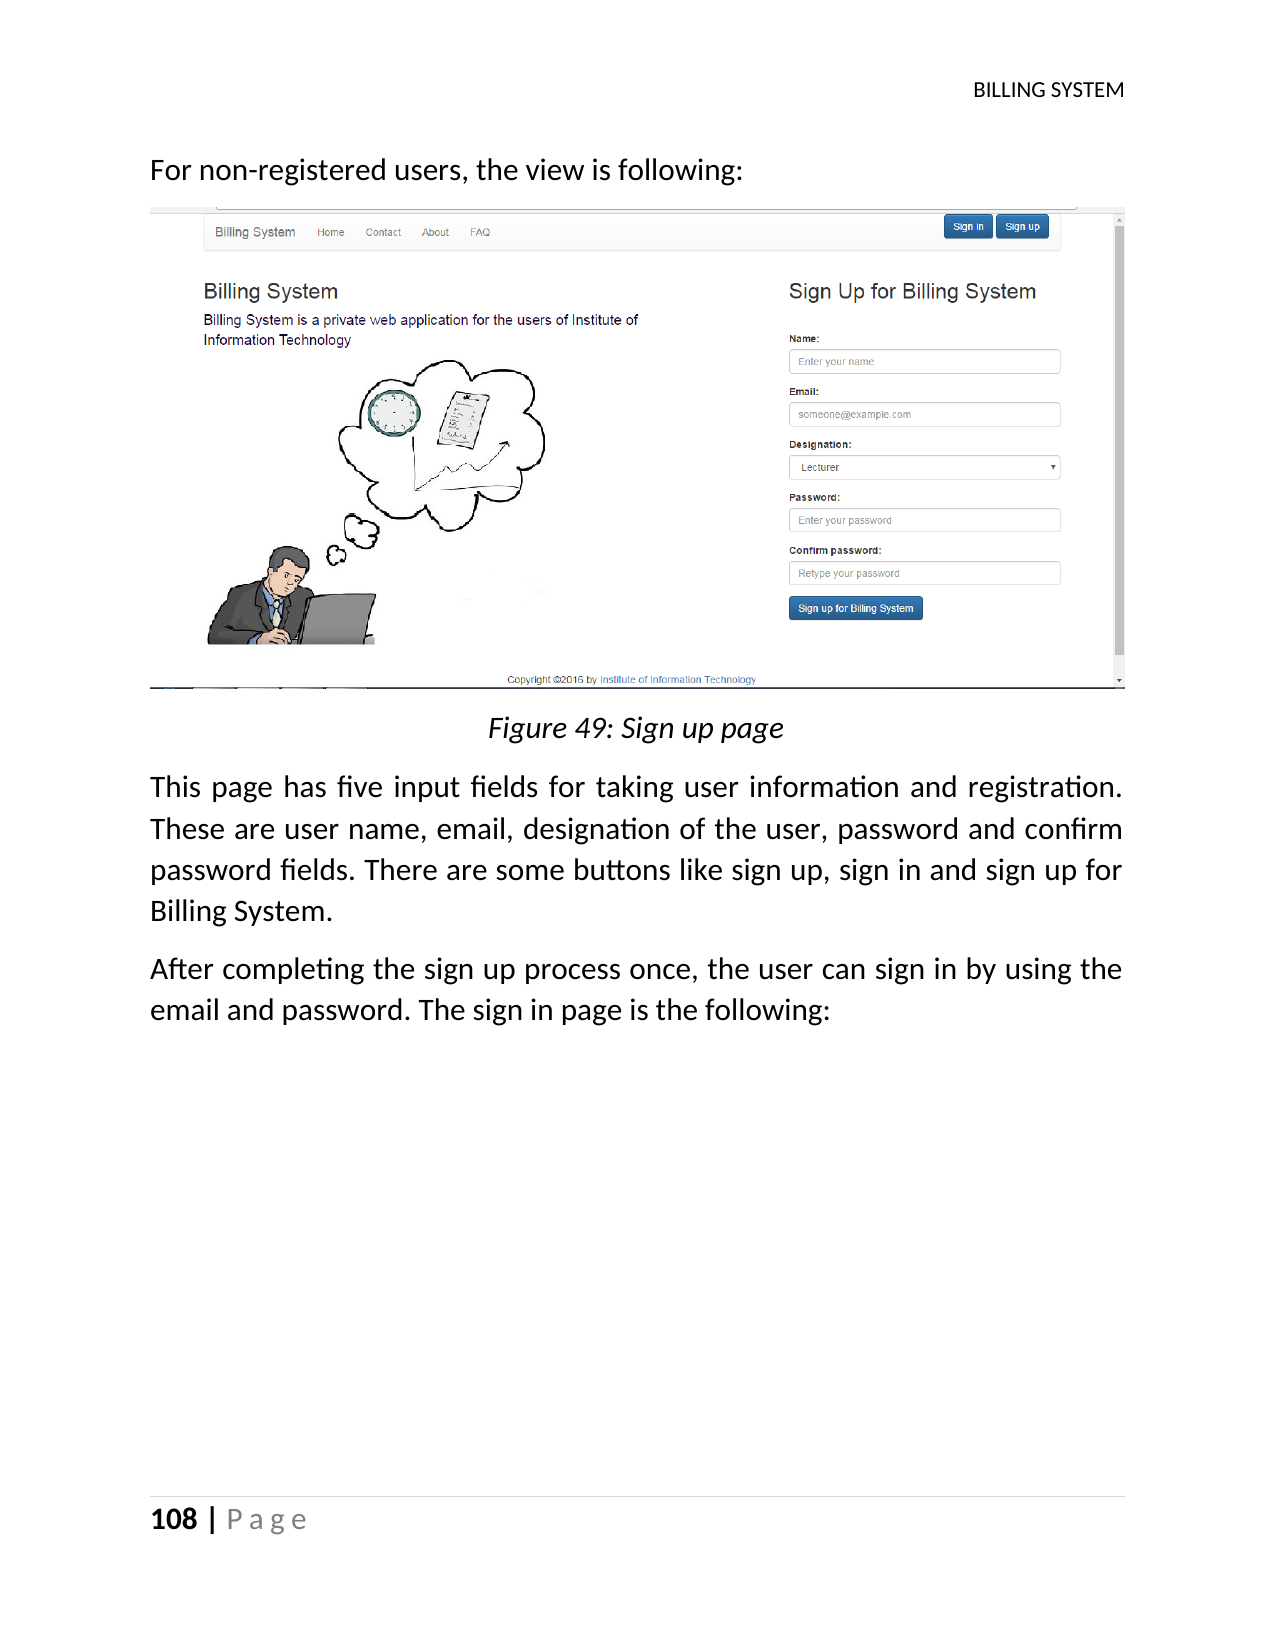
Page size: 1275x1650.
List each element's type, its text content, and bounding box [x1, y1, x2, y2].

picture [150, 207, 1125, 689]
text Figure 49: Sign up page [150, 709, 1125, 747]
text For non-registered users, the view is following: [150, 150, 1125, 188]
text This page has five input fields for taking user information and registration. These are user name, email, designation of the user, password and confirm password fields. There are some buttons like sign up, sign in and sign up for Billing System. [150, 768, 1125, 929]
text After completing the sign up process once, the user can sign in by using the email and password. The sign in page is the following: [150, 949, 1125, 1028]
